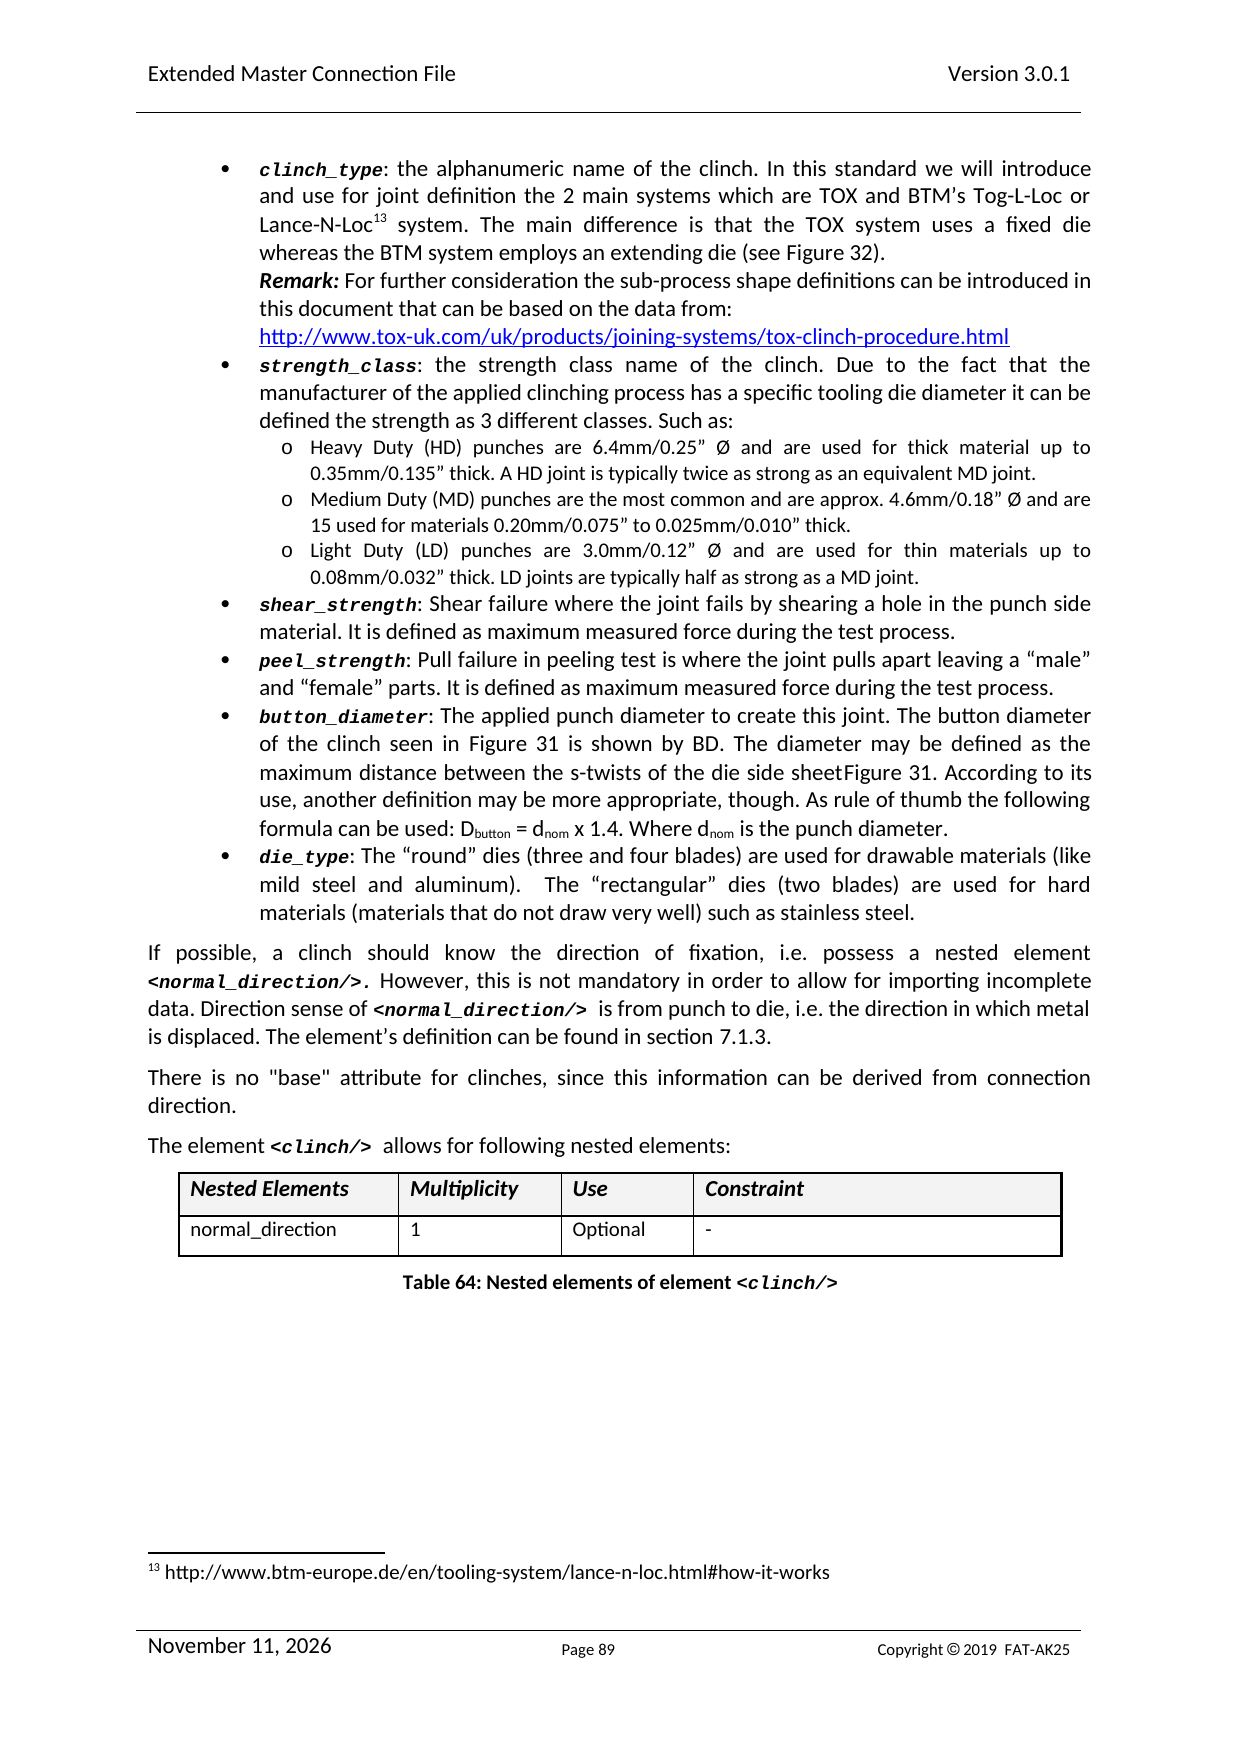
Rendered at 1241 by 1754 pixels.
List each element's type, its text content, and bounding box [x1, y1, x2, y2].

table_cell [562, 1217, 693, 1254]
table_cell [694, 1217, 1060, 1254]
list _diameter: The applied punch diameter to create this joint. The button diameter of the clinch seen in Figure 31 is shown by BD. The diameter may be defined as the maximum distance between the s-twists of the die side sheetFigure 31. According to its use, another definition may be more appropriate, though. As rule of thumb the following formula can be used: Dbutton = dnom x 1.4. Where dnom is the punch diameter. [222, 702, 1092, 842]
list strength_class: the strength class name of the clinch. Due to the fact that the manufacturer of the applied clinching process has a specific tooling die diameter it can be defined the strength as 3 different classes. Such as: [222, 350, 1092, 434]
text is displaced. The element’s definition can be found in section 7.1.3. [148, 1022, 1092, 1050]
text There is no "base" attribute for clinches, since this information can be derived from connection direction. [148, 1063, 1092, 1119]
text Table 64: Nested elements of element <clinch/> [148, 1269, 1092, 1295]
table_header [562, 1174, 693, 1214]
list shear_strength: Shear failure where the joint fails by shearing a hole in the punch side material. It is defined as maximum measured force during the test process. [222, 589, 1092, 646]
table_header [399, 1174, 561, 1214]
list clinch_type: the alphanumeric name of the clinch. In this standard we will introduce and use for joint definition the 2 main systems which are TOX and BTM’s Tog-L-Loc or Lance-N-Loc system. The main difference is that the TOX system uses a fixed die whereas the BTM system employs an extending die (see Figure 32). [222, 154, 1092, 266]
list peel_strength: Pull failure in peeling test is where the joint pulls apart leaving a “male” and “female” parts. It is defined as maximum measured force during the test process. [222, 646, 1092, 702]
list Remark: For further consideration the sub-process shape definitions can be introduced in this document that can be based on the data from: [259, 266, 1092, 322]
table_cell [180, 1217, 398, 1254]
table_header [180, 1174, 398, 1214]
text The element <clinch/> allows for following nested elements: [148, 1131, 1092, 1159]
list Light Duty (LD) punches are 3.0mm/0.12” Ø and are used for thin materials up to 0.08mm/0.032” thick. LD joints are typically half as strong as a MD joint. [281, 538, 1092, 589]
list Medium Duty (MD) punches are the most common and are approx. 4.6mm/0.18” Ø and are 15 used for materials 0.20mm/0.075” to 0.025mm/0.010” thick. [281, 486, 1092, 538]
text If possible, a clinch should know the direction of fixation, i.e. possess a nested element <normal_direction/>. However, this is not mandatory in order to allow for importing incomplete data. Direction sense of <normal_direction/> is from punch to die, i.e. the direction in which metal [148, 938, 1092, 1022]
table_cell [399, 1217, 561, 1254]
list http://www.tox-uk.com/uk/products/joining-systems/tox-clinch-procedure.html [259, 322, 1092, 350]
list Heavy Duty (HD) punches are 6.4mm/0.25” Ø and are used for thick material up to 0.35mm/0.135” thick. A HD joint is typically twice as strong as an equivalent MD joint. [281, 434, 1092, 486]
list die_type: The “round” dies (three and four blades) are used for drawable materials (like mild steel and aluminum). The “rectangular” dies (two blades) are used for hard materials (materials that do not draw very well) such as stainless steel. [222, 842, 1092, 926]
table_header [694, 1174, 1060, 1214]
